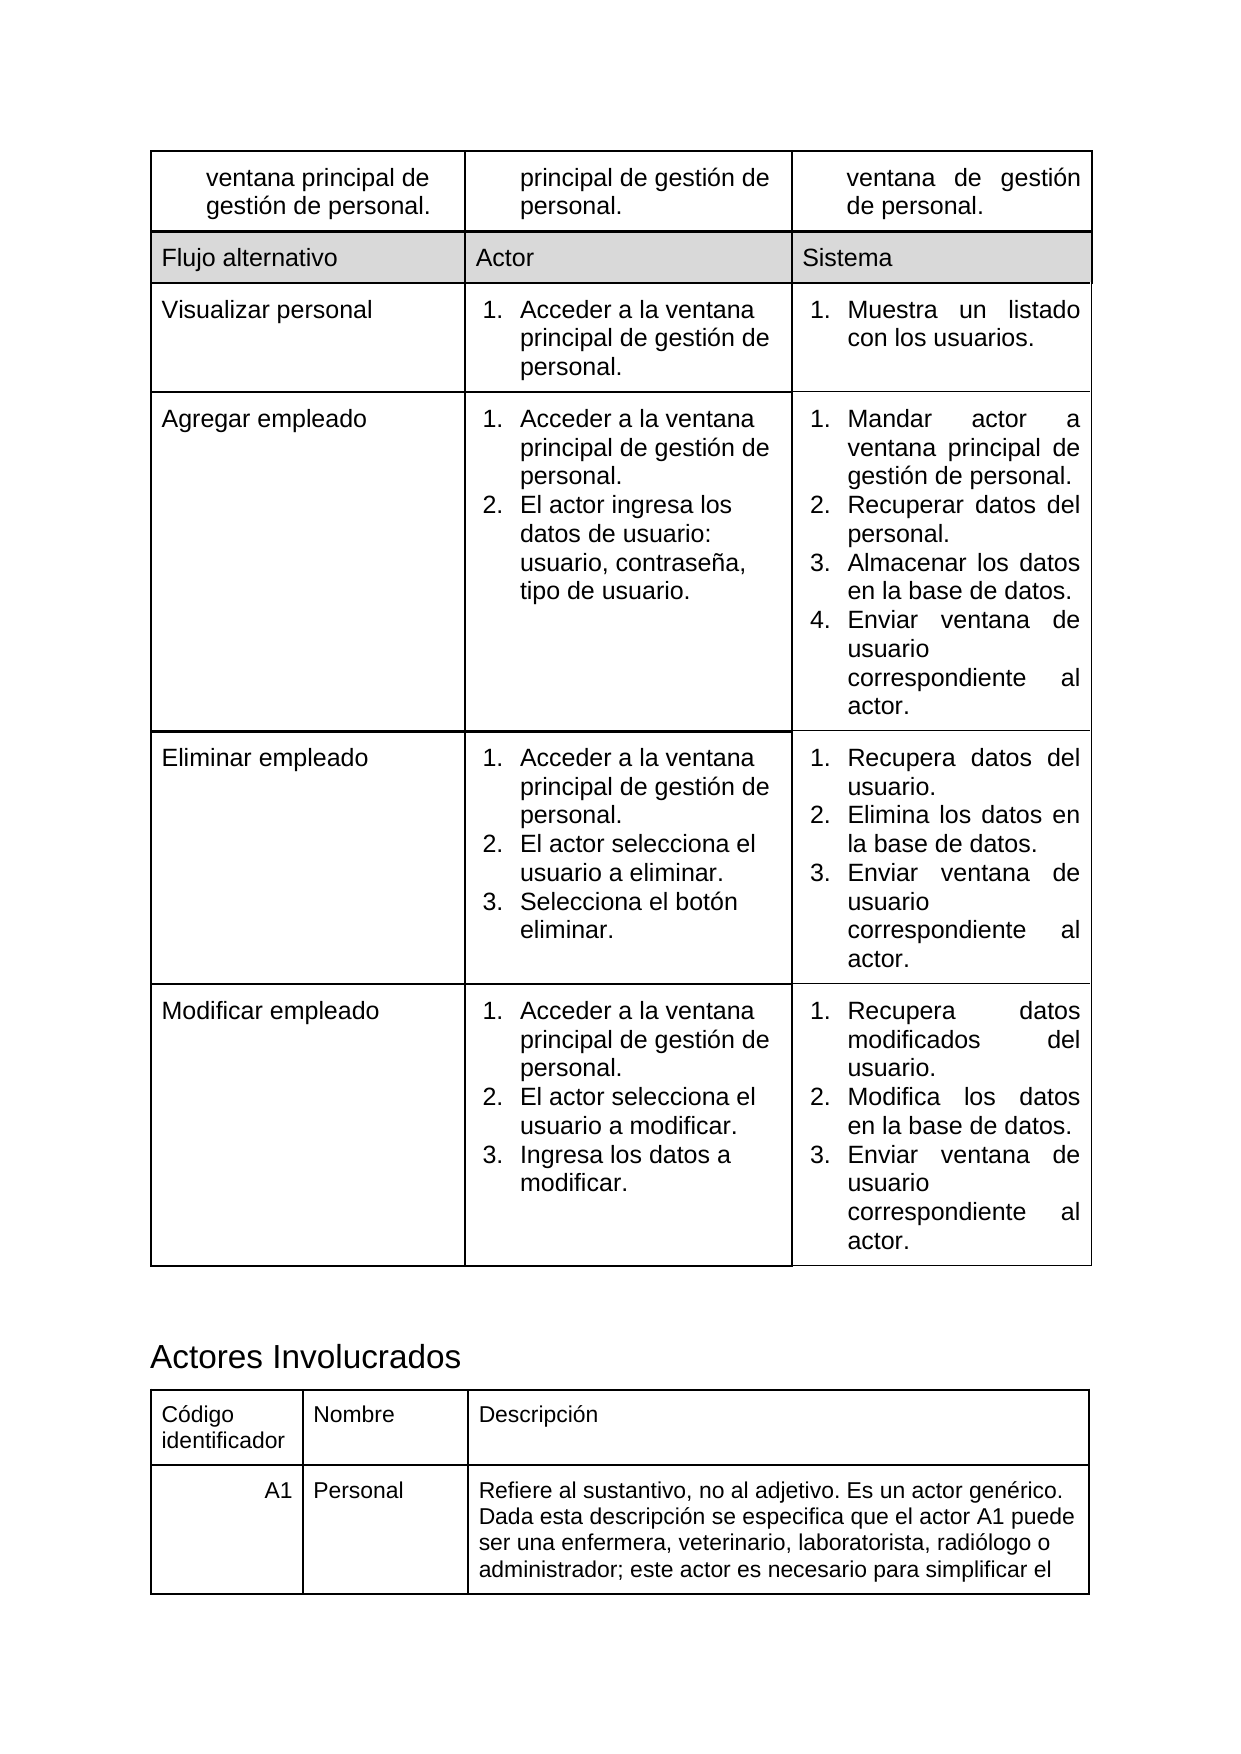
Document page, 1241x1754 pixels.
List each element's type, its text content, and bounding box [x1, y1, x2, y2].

subtitle Actores Involucrados [150, 1338, 1090, 1376]
table_cell Eliminar empleado [152, 733, 464, 983]
table_cell Modificar empleado [152, 985, 464, 1265]
table_cell Agregar empleado [152, 393, 464, 730]
table_cell Acceder a la ventana principal de gestión de personal. El actor selecciona el usuario a eliminar. Selecciona el botón eliminar. [466, 733, 791, 983]
table_cell Recupera datos modificados del usuario. Modifica los datos en la base de datos. Enviar ventana de usuario correspondiente al actor. [793, 983, 1091, 1265]
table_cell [793, 152, 1091, 230]
table_cell Acceder a la ventana principal de gestión de personal. [466, 284, 791, 391]
table_cell Personal [304, 1466, 467, 1592]
table_header Código identificador [152, 1391, 302, 1464]
table_cell Mandar actor a ventana principal de gestión de personal. Recuperar datos del personal. Almacenar los datos en la base de datos. Enviar ventana de usuario correspondiente al actor. [793, 391, 1091, 730]
table_cell Sistema [793, 233, 1091, 282]
table_cell Actor [466, 233, 791, 282]
table_header Descripción [469, 1391, 1088, 1464]
table_cell Visualizar personal [152, 284, 464, 391]
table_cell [466, 152, 791, 230]
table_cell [152, 152, 464, 230]
table_cell Flujo alternativo [152, 233, 464, 282]
table_cell A1 [152, 1466, 302, 1592]
table_cell Recupera datos del usuario. Elimina los datos en la base de datos. Enviar ventana de usuario correspondiente al actor. [793, 730, 1091, 983]
table_cell Acceder a la ventana principal de gestión de personal. El actor ingresa los datos de usuario: usuario, contraseña, tipo de usuario. [466, 393, 791, 730]
table_cell Acceder a la ventana principal de gestión de personal. El actor selecciona el usuario a modificar. Ingresa los datos a modificar. [466, 985, 791, 1265]
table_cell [469, 1466, 1088, 1592]
table_cell Muestra un listado con los usuarios. [793, 282, 1091, 391]
table_header Nombre [304, 1391, 467, 1464]
